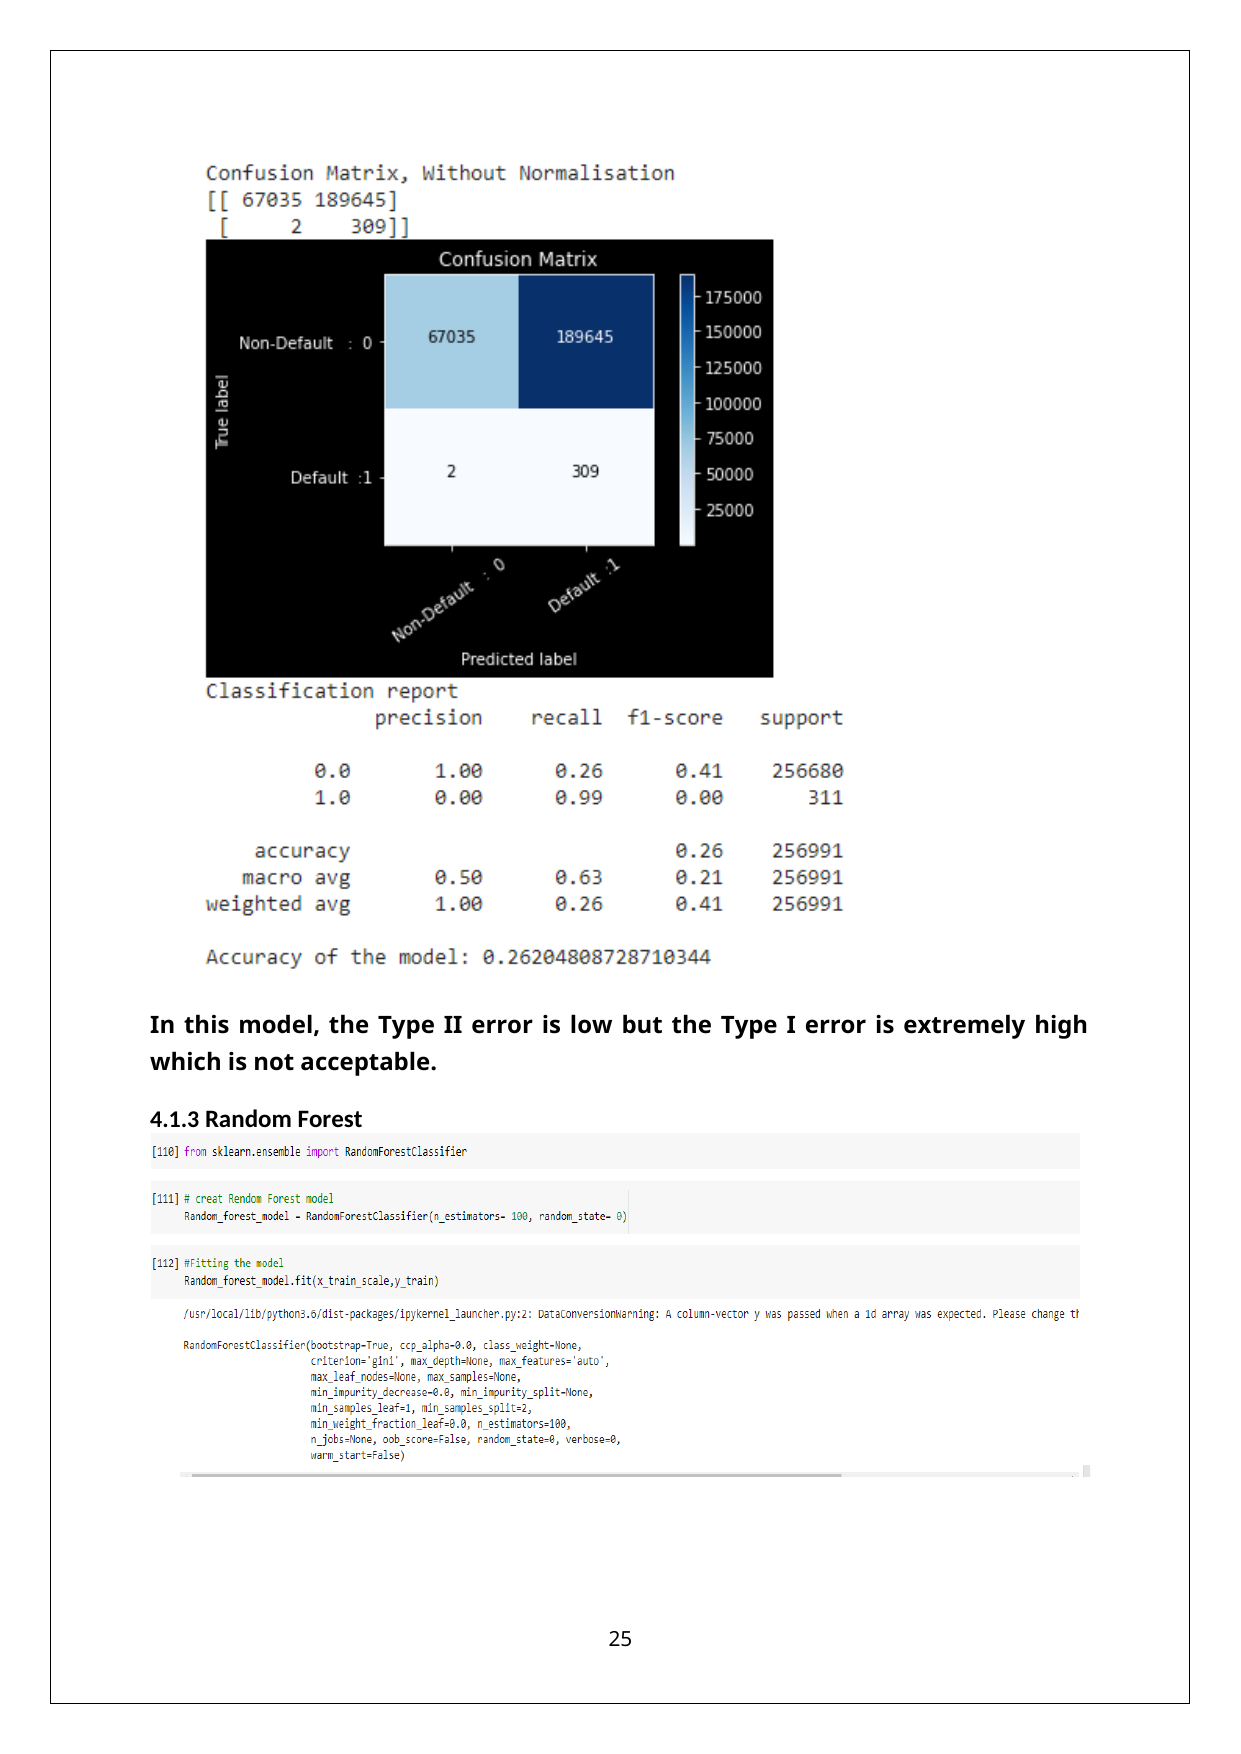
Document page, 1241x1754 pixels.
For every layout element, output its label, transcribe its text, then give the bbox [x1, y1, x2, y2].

text 4.1.3 Random Forest [150, 1103, 1090, 1133]
text In this model, the Type II error is low but the Type I error is extremely high which is not acceptable. [150, 1008, 1090, 1078]
picture [150, 1133, 1091, 1477]
picture [150, 150, 1005, 983]
